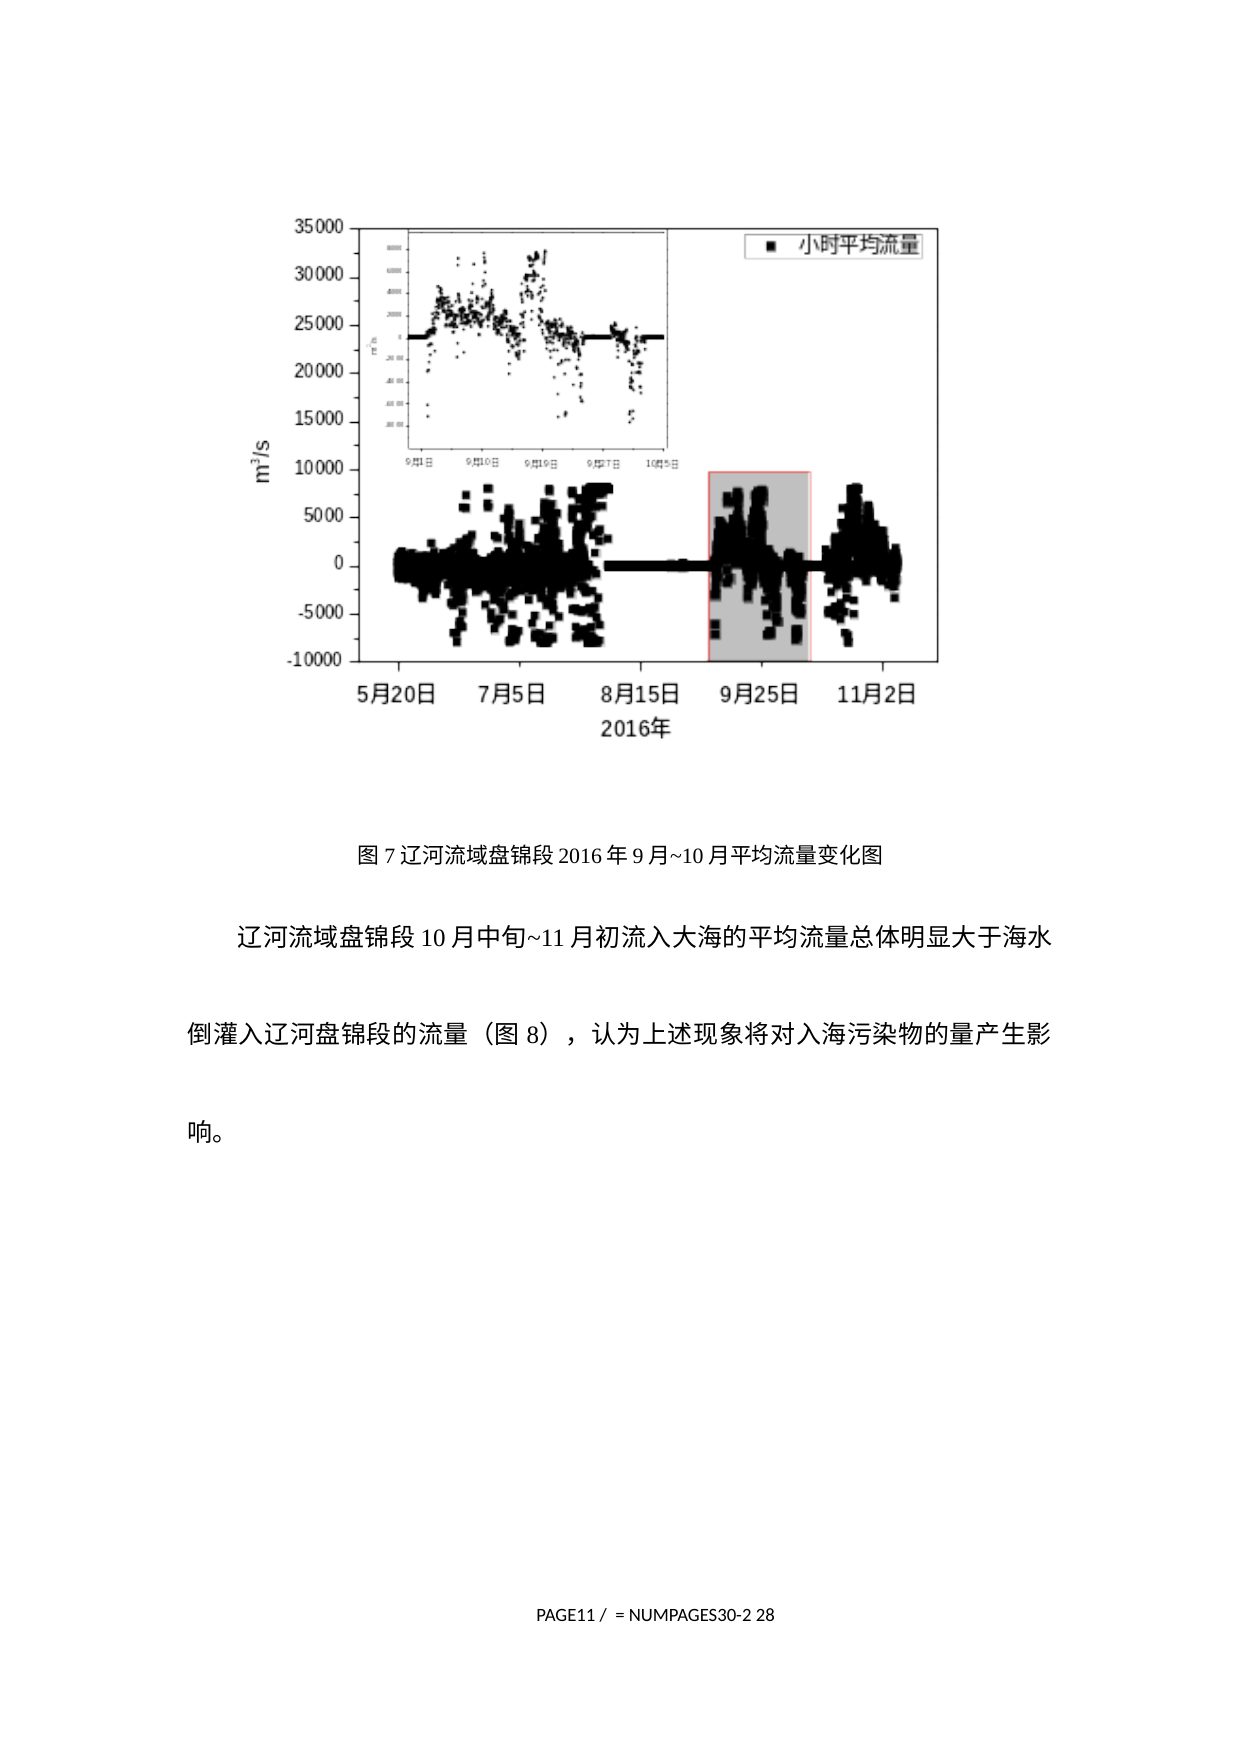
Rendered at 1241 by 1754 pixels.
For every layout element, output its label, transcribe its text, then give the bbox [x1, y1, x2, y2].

text 辽河流域盘锦段10月中旬~11月初流入大海的平均流量总体明显大于海水倒灌入辽河盘锦段的流量（图8），认为上述现象将对入海污染物的量产生影响。 [187, 903, 1053, 1163]
text 图 7 辽河流域盘锦段2016年9月~10月平均流量变化图 [187, 838, 1053, 871]
